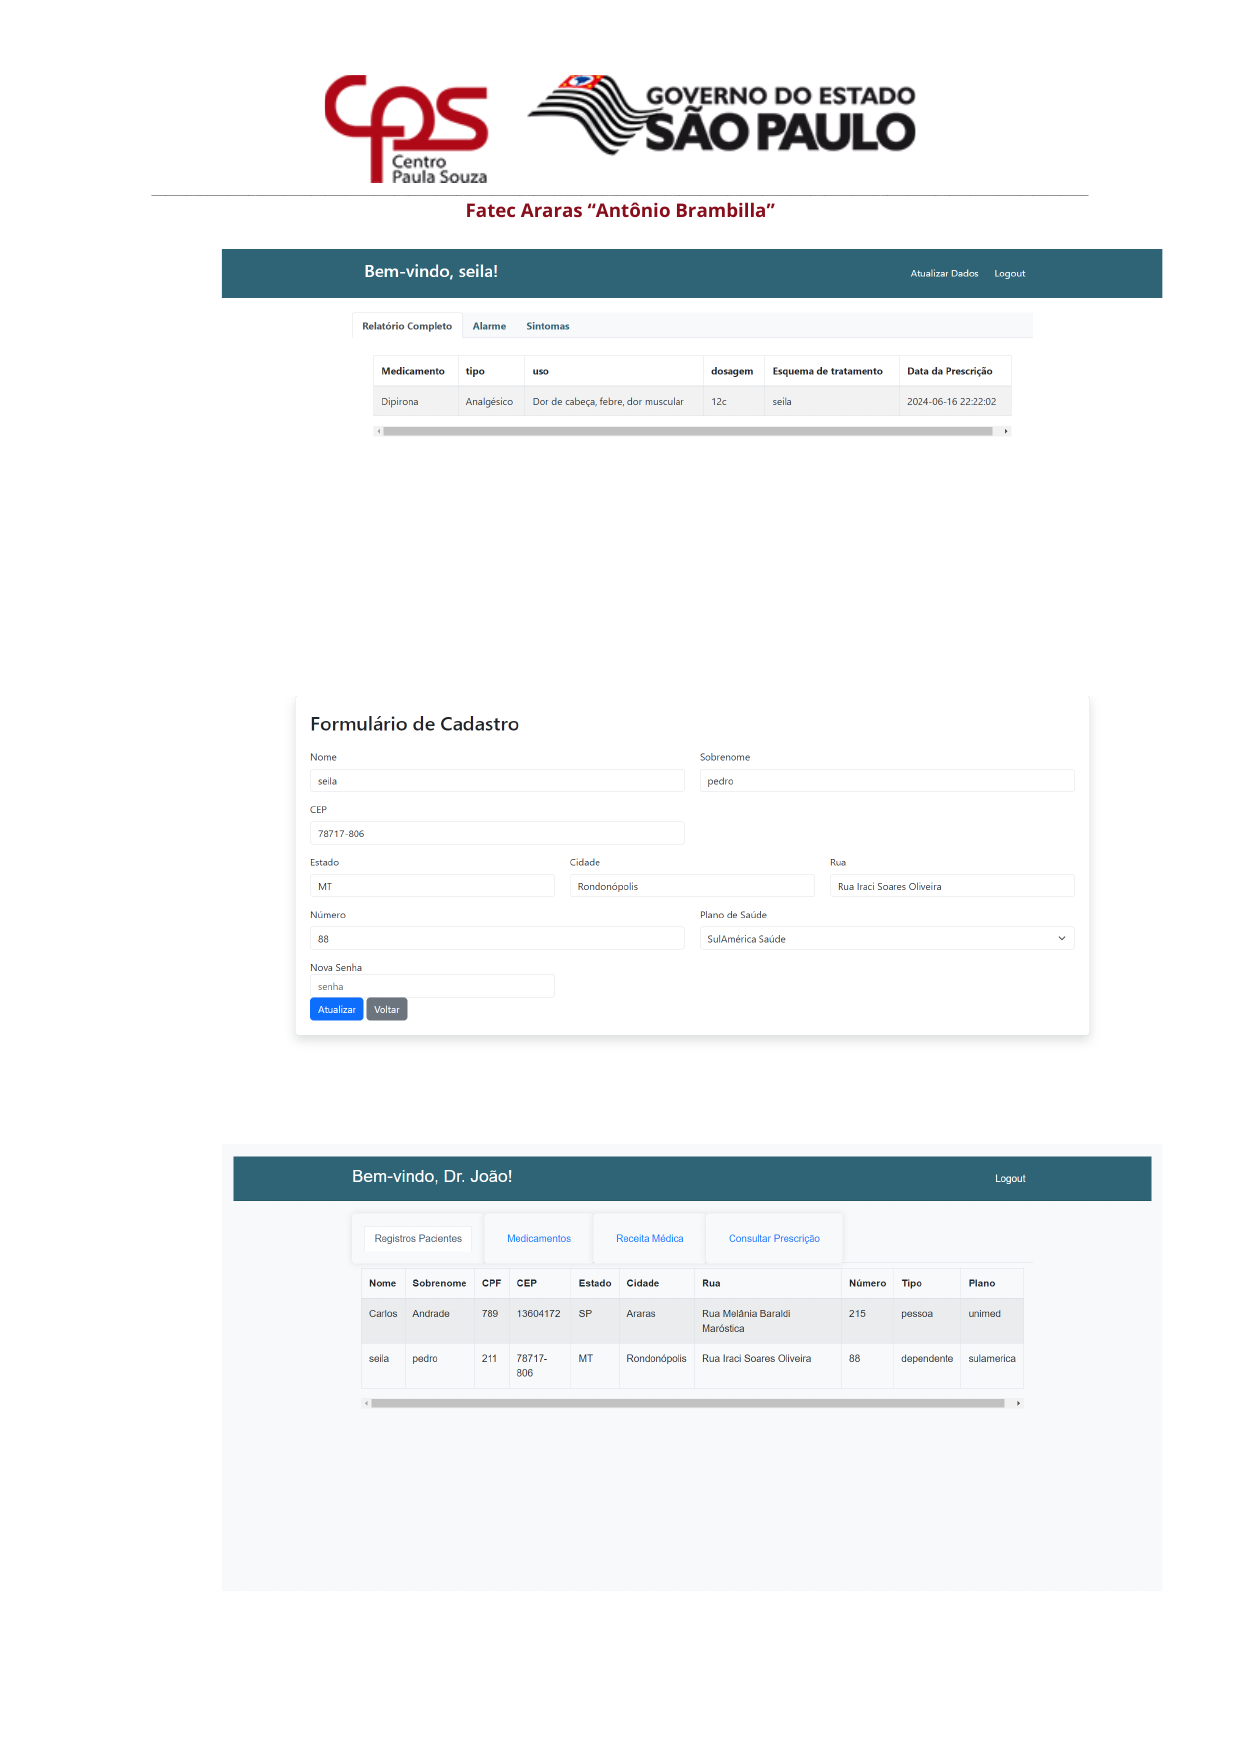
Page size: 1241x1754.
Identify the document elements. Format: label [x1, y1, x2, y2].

picture [221, 1144, 1163, 1591]
picture [221, 249, 1163, 692]
picture [324, 75, 916, 183]
picture [221, 696, 1163, 1141]
